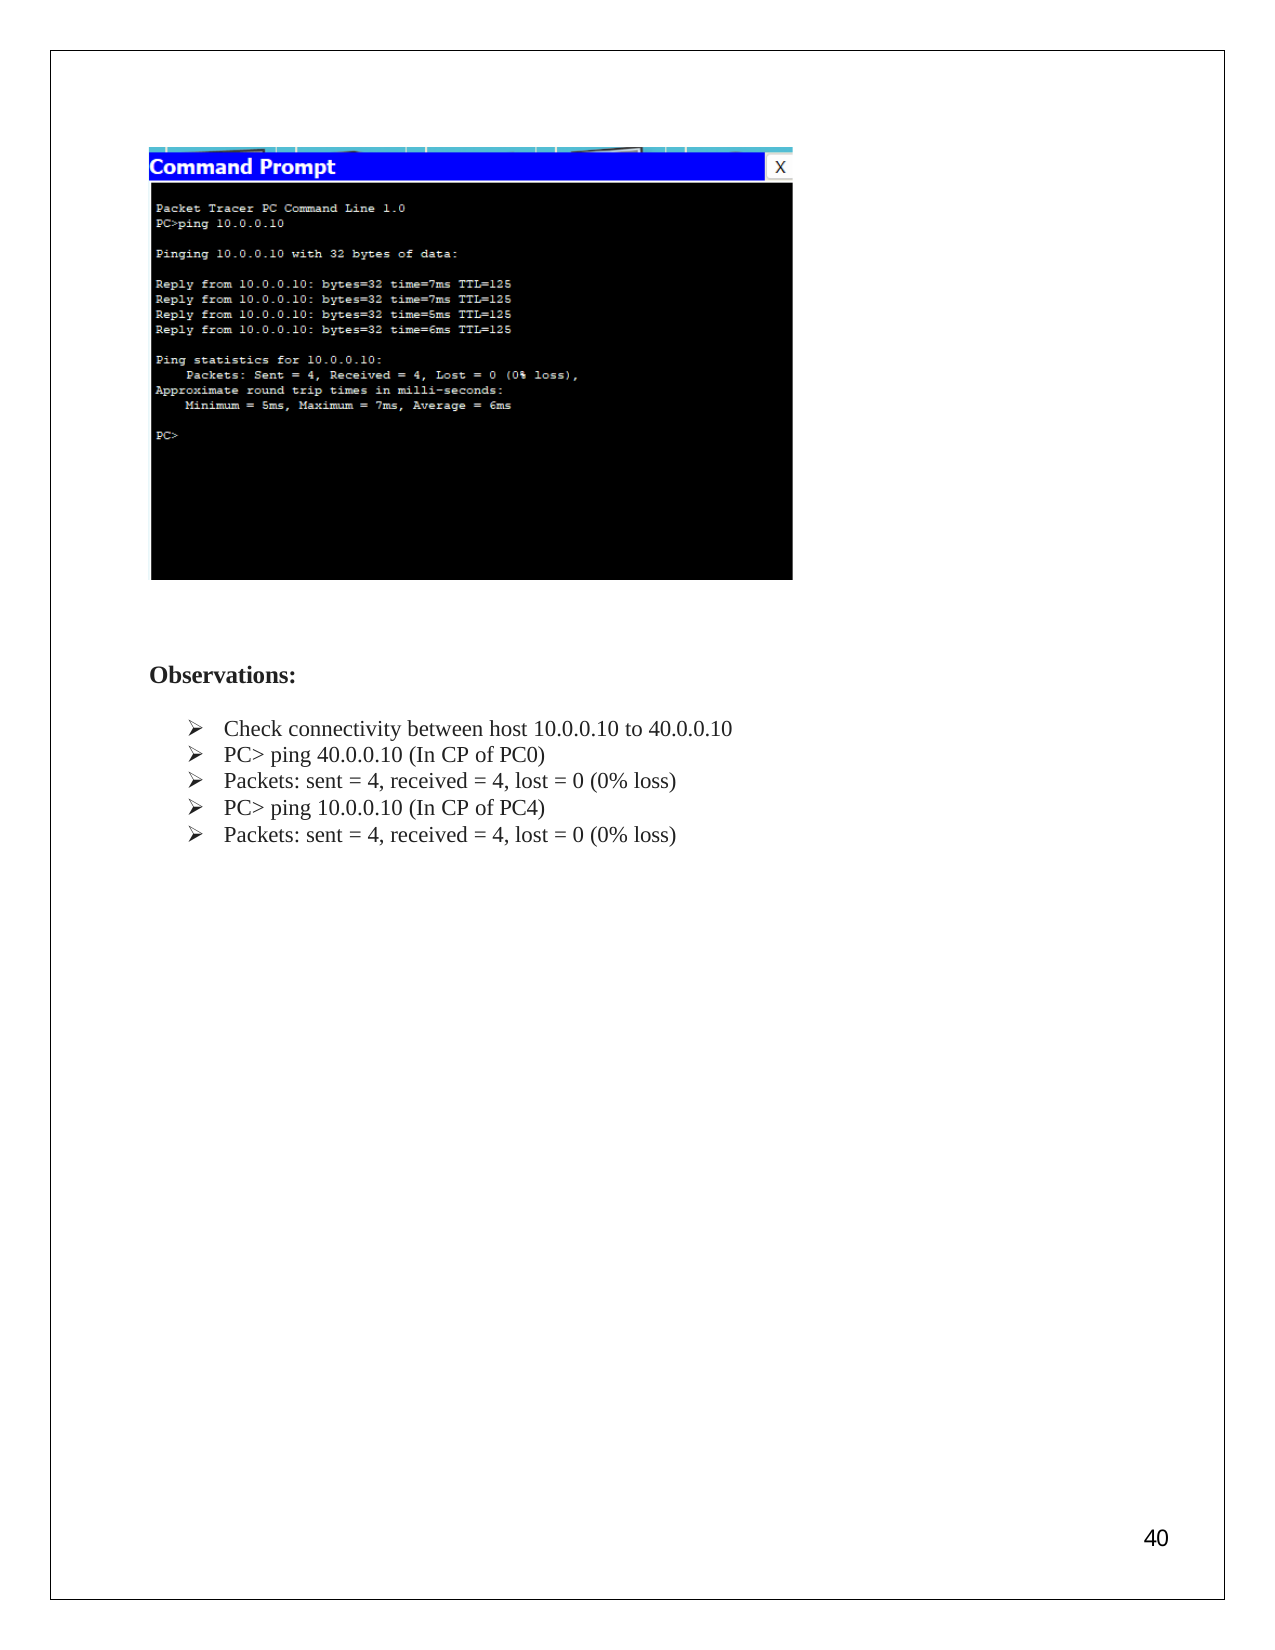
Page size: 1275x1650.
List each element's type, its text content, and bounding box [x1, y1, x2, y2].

picture [148, 147, 793, 580]
list PC> ping 10.0.0.10 (In CP of PC4) [186, 794, 1200, 820]
list Check connectivity between host 10.0.0.10 to 40.0.0.10 [186, 716, 1200, 742]
list Packets: sent = 4, received = 4, lost = 0 (0% loss) [186, 821, 1200, 847]
text Observations: [149, 661, 1200, 689]
list PC> ping 40.0.0.10 (In CP of PC0) [186, 742, 1200, 768]
list Packets: sent = 4, received = 4, lost = 0 (0% loss) [186, 768, 1200, 794]
